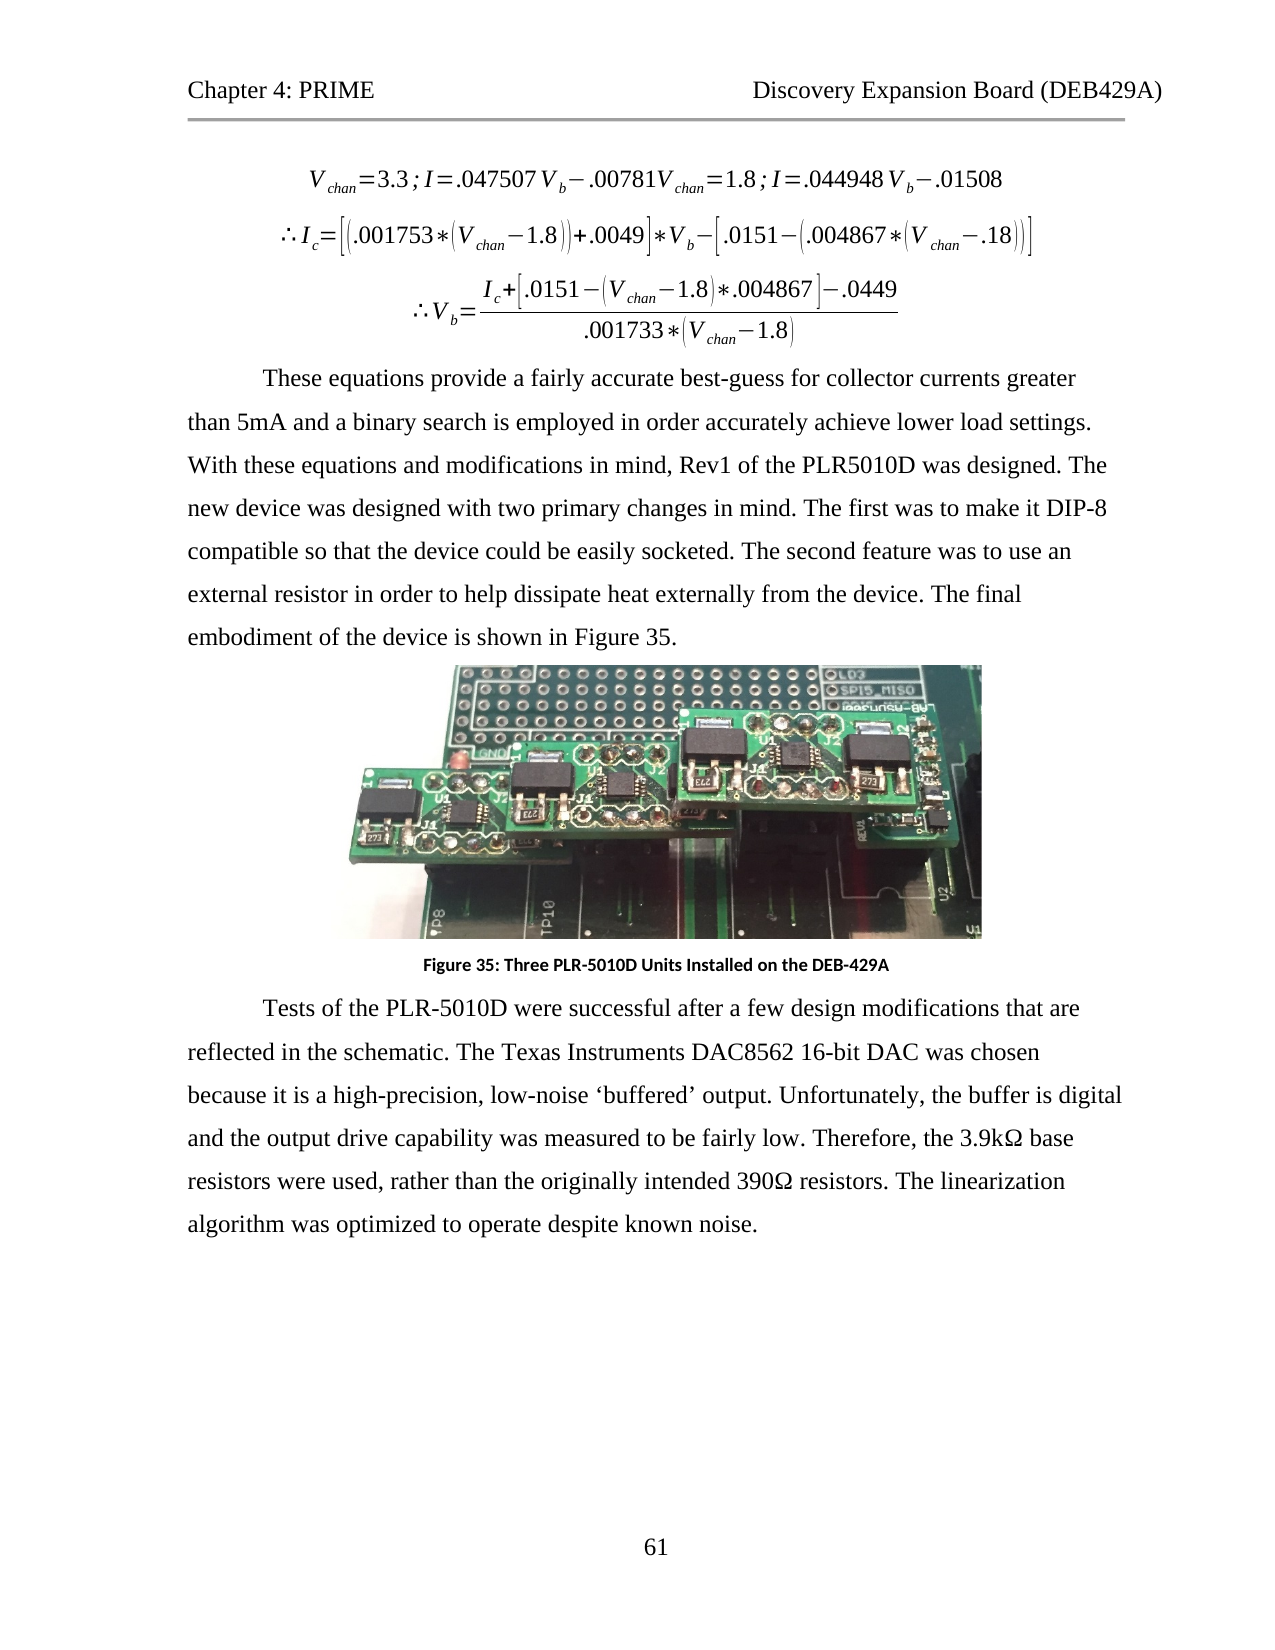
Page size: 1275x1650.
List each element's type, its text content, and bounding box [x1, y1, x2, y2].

picture [330, 665, 982, 939]
text These equations provide a fairly accurate best-guess for collector currents greater than 5mA and a binary search is employed in order accurately achieve lower load settings. With these equations and modifications in mind, Rev1 of the PLR5010D was designed. The new device was designed with two primary changes in mind. The first was to make it DIP-8 compatible so that the device could be easily socketed. The second feature was to use an external resistor in order to help dissipate heat externally from the device. The final embodiment of the device is shown in Figure 35. [187, 363, 1125, 651]
text Figure 35: Three PLR-5010D Units Installed on the DEB-429A [187, 953, 1125, 976]
text Tests of the PLR-5010D were successful after a few design modifications that are reflected in the schematic. The Texas Instruments DAC8562 16-bit DAC was chosen because it is a high-precision, low-noise ‘buffered’ output. Unfortunately, the buffer is digital and the output drive capability was measured to be fairly low. Therefore, the 3.9kΩ base resistors were used, rather than the originally intended 390Ω resistors. The linearization algorithm was optimized to operate despite known noise. [187, 993, 1125, 1238]
